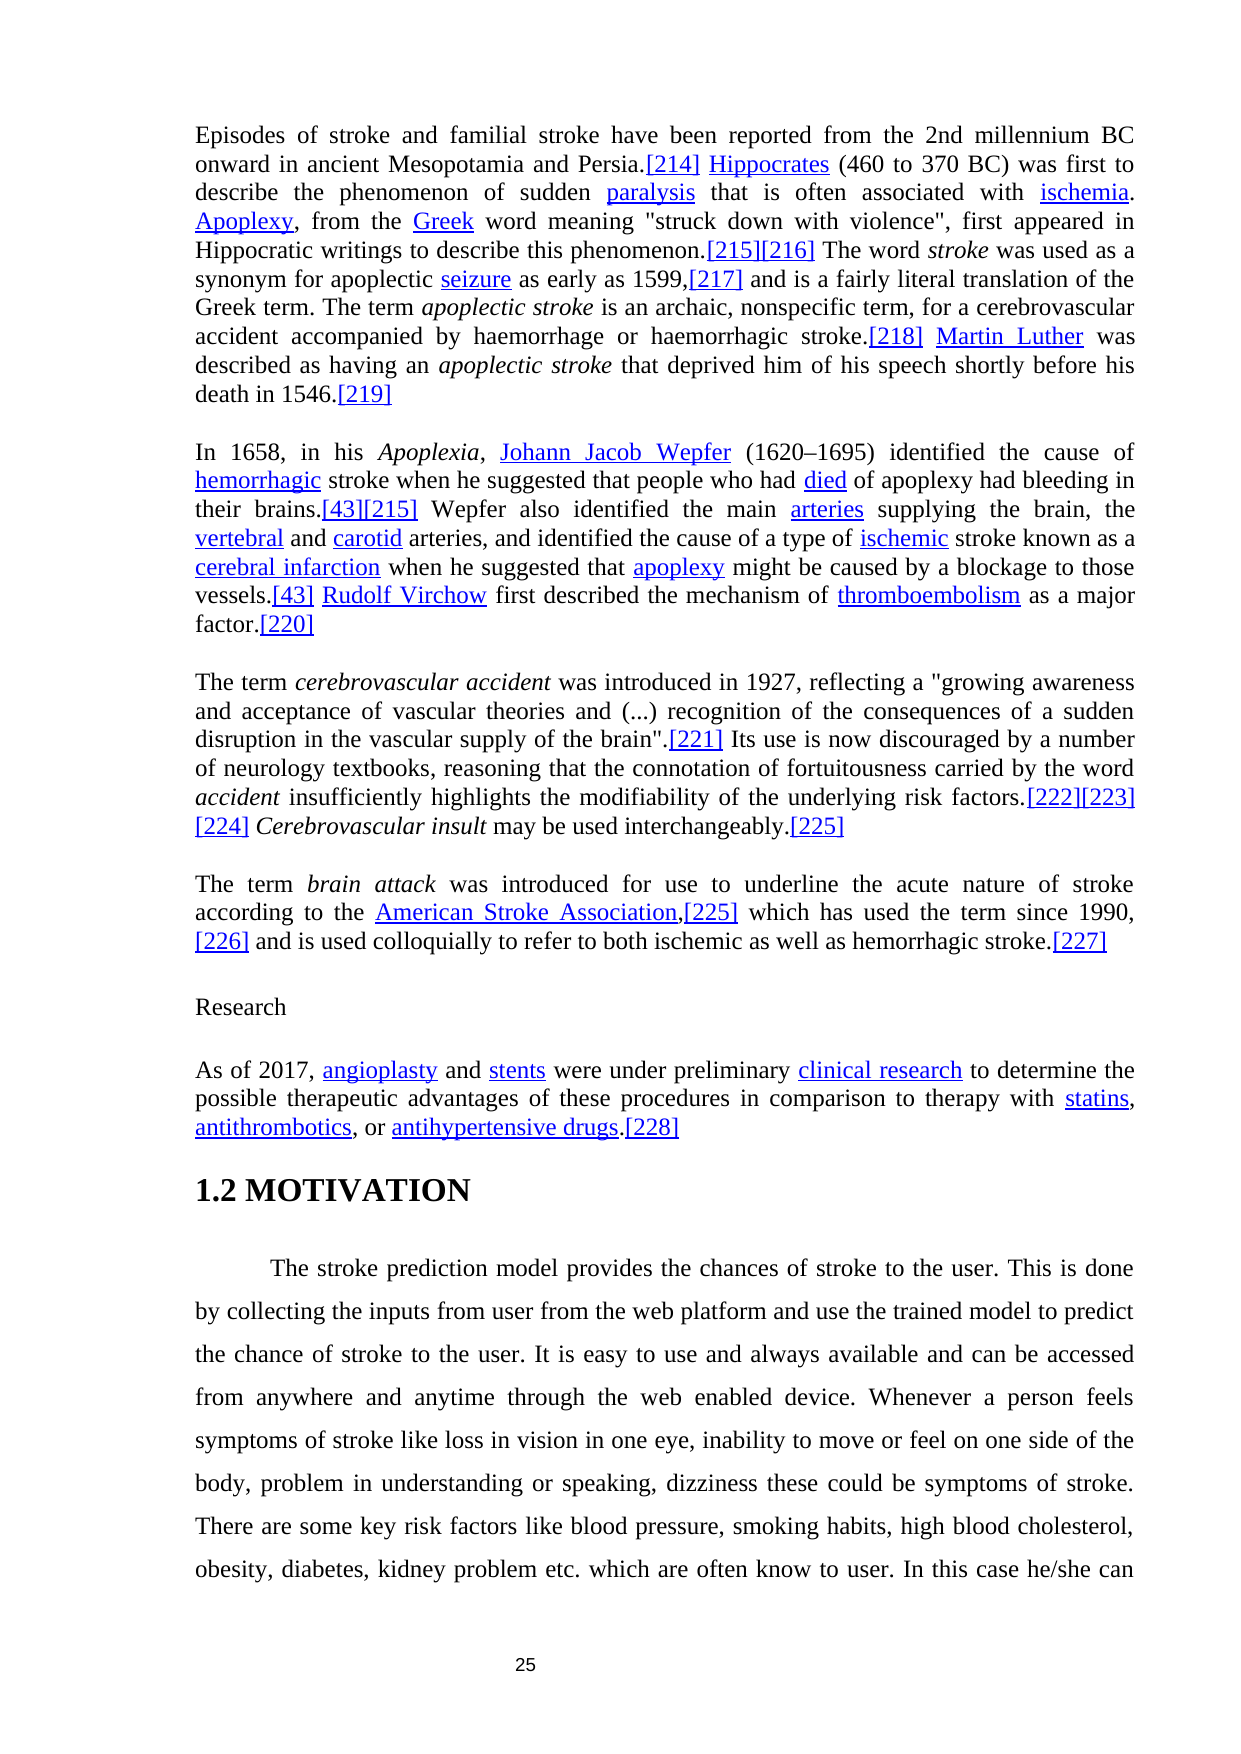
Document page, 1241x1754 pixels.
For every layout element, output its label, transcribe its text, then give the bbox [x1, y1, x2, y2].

text As of 2017, angioplasty and stents were under preliminary clinical research to determine the possible therapeutic advantages of these procedures in comparison to therapy with statins, antithrombotics, or antihypertensive drugs.[228] [195, 1055, 1135, 1141]
text The term brain attack was introduced for use to underline the acute nature of stroke according to the American Stroke Association,[225] which has used the term since 1990,[226] and is used colloquially to refer to both ischemic as well as hemorrhagic stroke.[227] [195, 869, 1135, 955]
subtitle Research [195, 992, 1135, 1021]
text The term cerebrovascular accident was introduced in 1927, reflecting a "growing awareness and acceptance of vascular theories and (...) recognition of the consequences of a sudden disruption in the vascular supply of the brain".[221] Its use is now discouraged by a number of neurology textbooks, reasoning that the connotation of fortuitousness carried by the word accident insufficiently highlights the modifiability of the underlying risk factors.[222][223][224] Cerebrovascular insult may be used interchangeably.[225] [195, 667, 1135, 839]
text 1.2 MOTIVATION [195, 1170, 1135, 1208]
text In 1658, in his Apoplexia, Johann Jacob Wepfer (1620–1695) identified the cause of hemorrhagic stroke when he suggested that people who had died of apoplexy had bleeding in their brains.[43][215] Wepfer also identified the main arteries supplying the brain, the vertebral and carotid arteries, and identified the cause of a type of ischemic stroke known as a cerebral infarction when he suggested that apoplexy might be caused by a blockage to those vessels.[43] Rudolf Virchow first described the mechanism of thromboembolism as a major factor.[220] [195, 437, 1135, 638]
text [195, 1253, 1135, 1583]
text Episodes of stroke and familial stroke have been reported from the 2nd millennium BC onward in ancient Mesopotamia and Persia.[214] Hippocrates (460 to 370 BC) was first to describe the phenomenon of sudden paralysis that is often associated with ischemia. Apoplexy, from the Greek word meaning "struck down with violence", first appeared in Hippocratic writings to describe this phenomenon.[215][216] The word stroke was used as a synonym for apoplectic seizure as early as 1599,[217] and is a fairly literal translation of the Greek term. The term apoplectic stroke is an archaic, nonspecific term, for a cerebrovascular accident accompanied by haemorrhage or haemorrhagic stroke.[218] Martin Luther was described as having an apoplectic stroke that deprived him of his speech shortly before his death in 1546.[219] [195, 120, 1135, 407]
